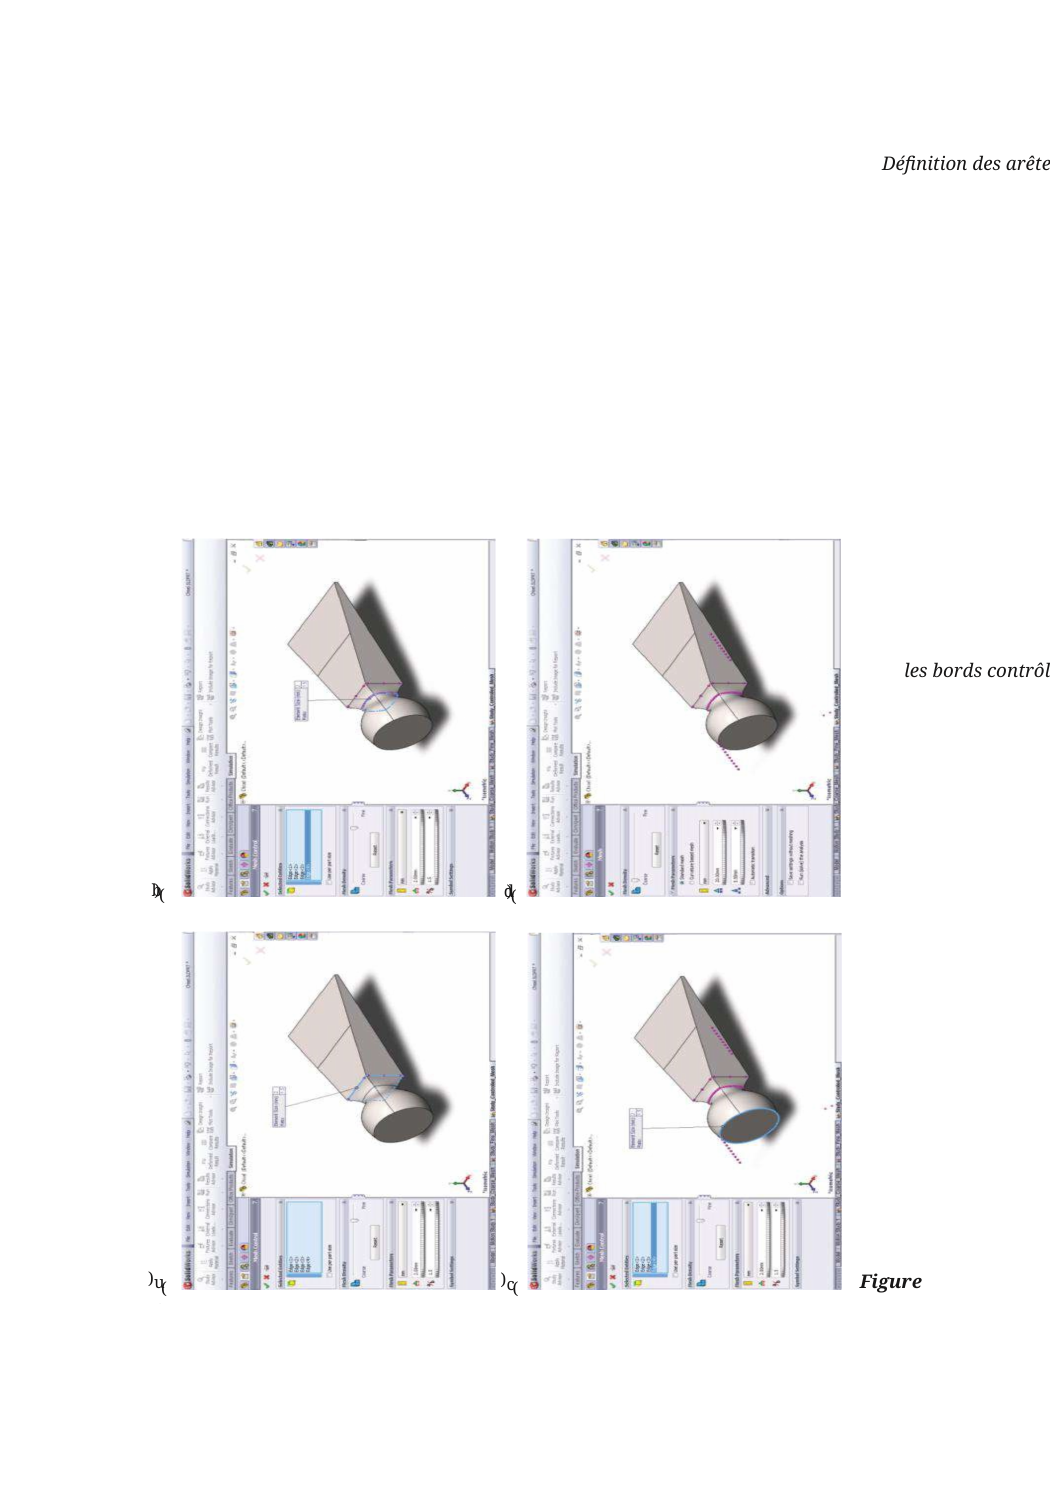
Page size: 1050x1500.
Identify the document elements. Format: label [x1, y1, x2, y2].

picture [528, 933, 842, 1290]
picture [182, 932, 495, 1290]
picture [527, 539, 841, 897]
picture [182, 539, 496, 897]
